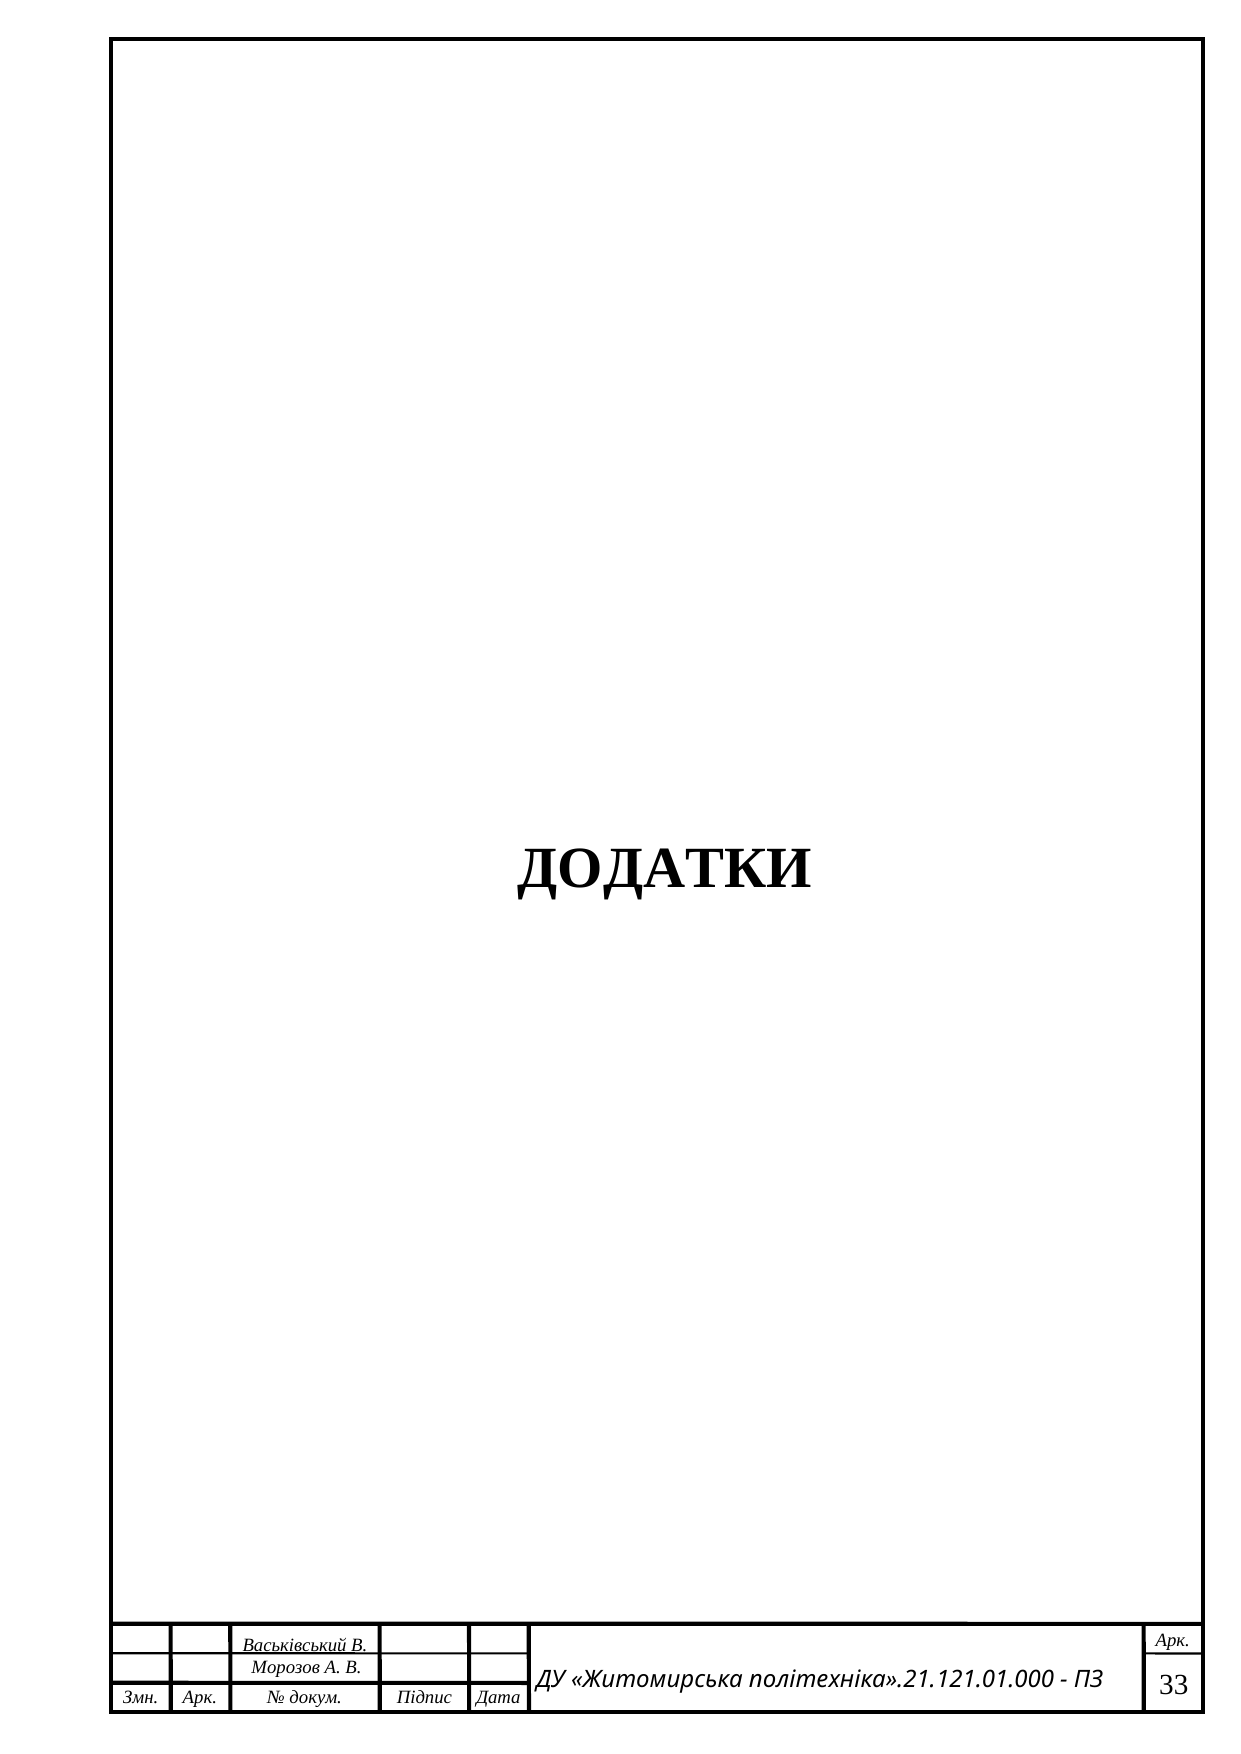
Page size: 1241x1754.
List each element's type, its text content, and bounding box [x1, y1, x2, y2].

subtitle ДОДАТКИ [177, 833, 1152, 900]
